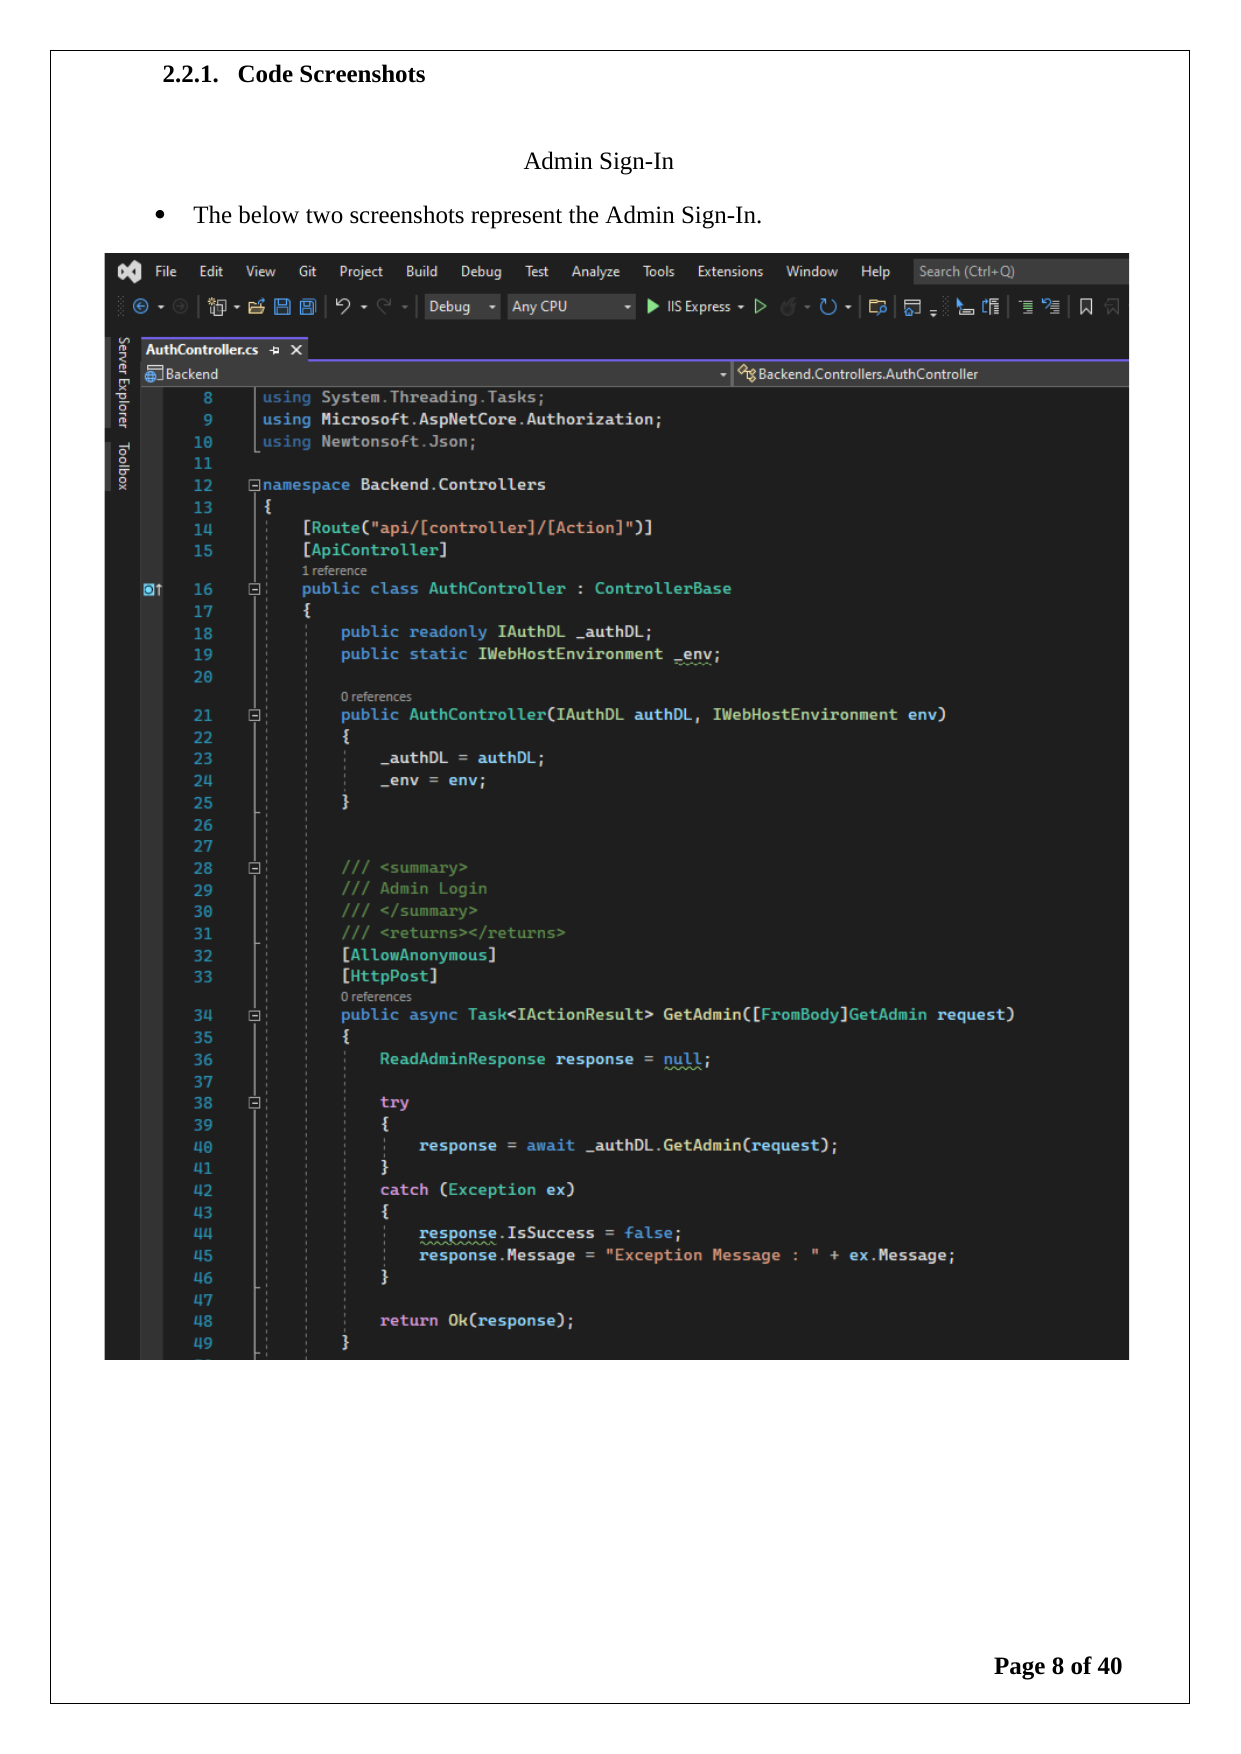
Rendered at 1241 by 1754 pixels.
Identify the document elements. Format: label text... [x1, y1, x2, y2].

picture [104, 253, 1130, 1360]
subtitle Code Screenshots [162, 59, 1122, 88]
list The below two screenshots represent the Admin Sign-In. [156, 200, 1122, 228]
text Admin Sign-In [75, 146, 1122, 175]
